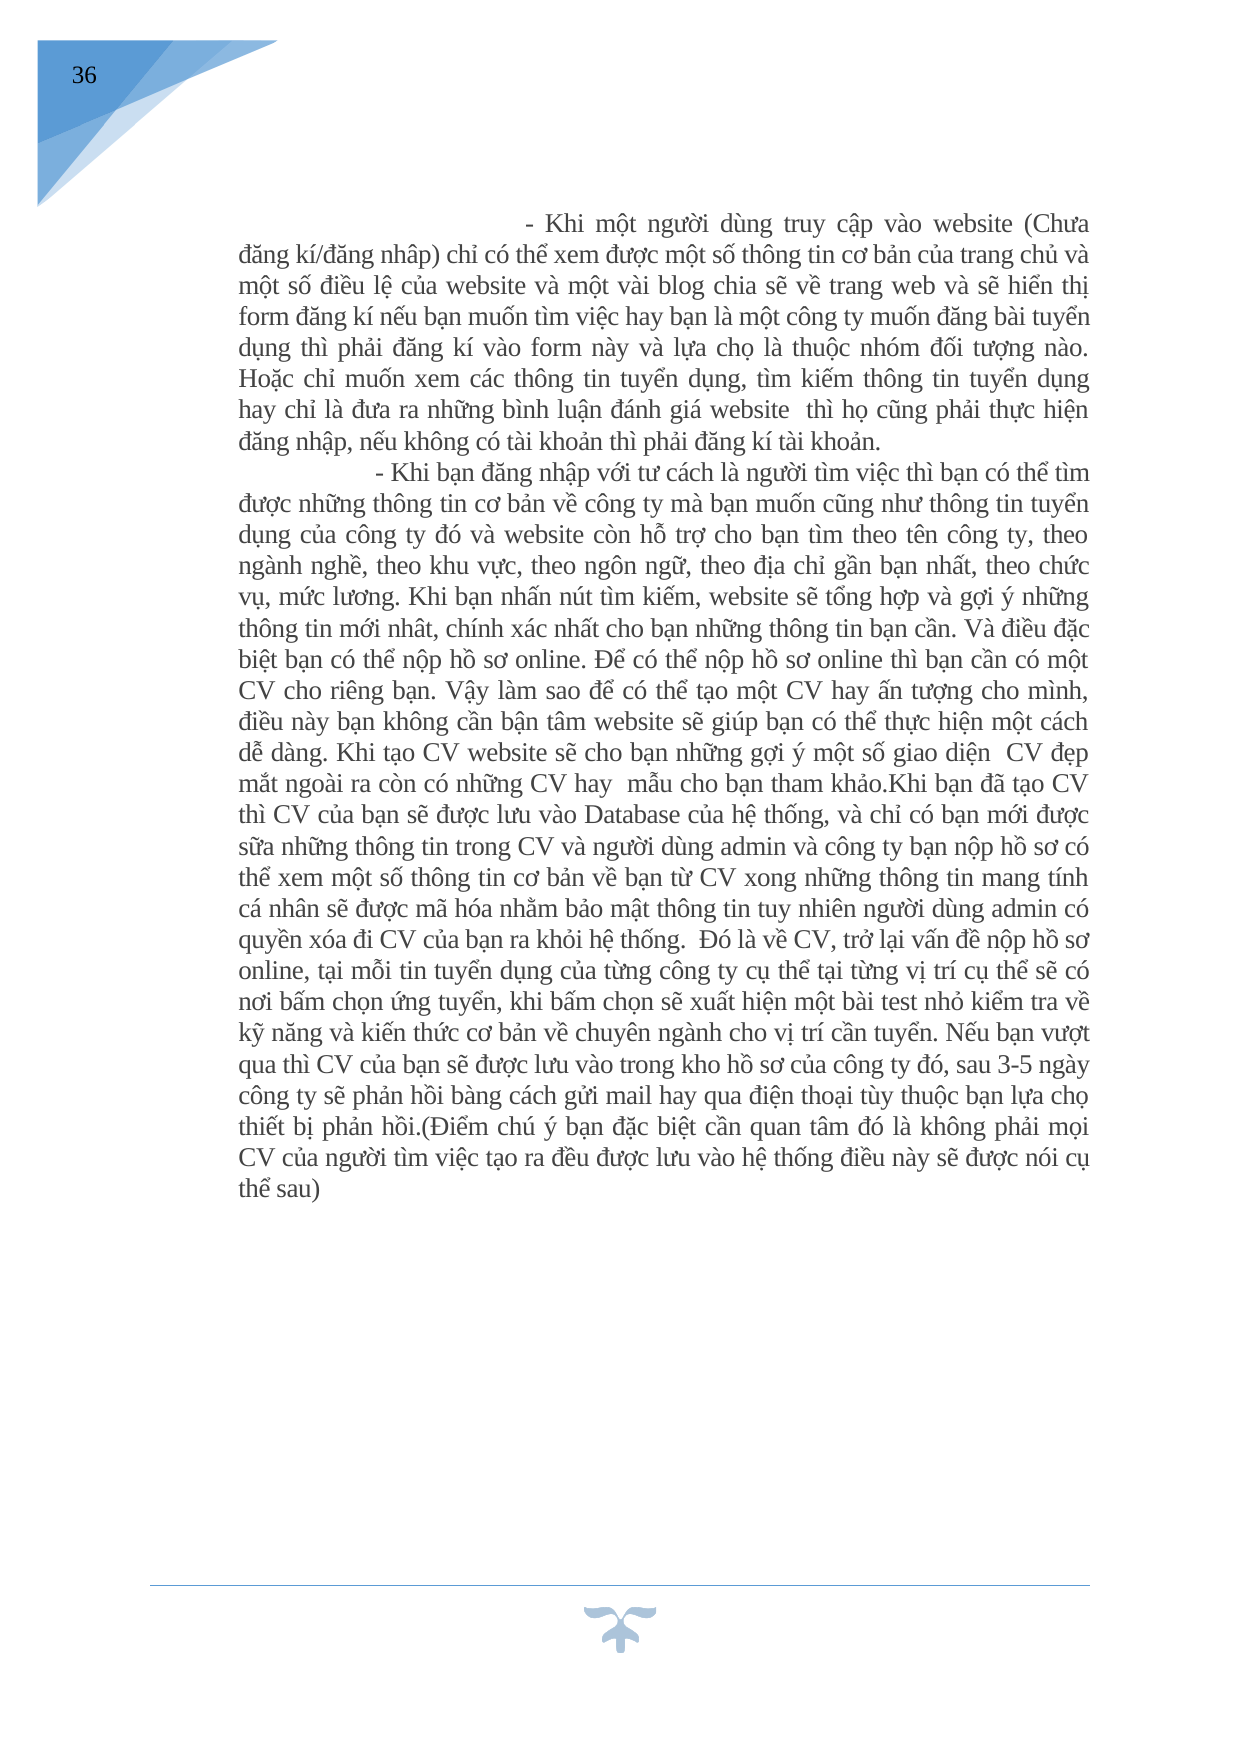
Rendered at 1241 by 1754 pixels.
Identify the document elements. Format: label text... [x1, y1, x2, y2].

subtitle - Khi bạn đăng nhập với tư cách là người tìm việc thì bạn có thể tìm được những thông tin cơ bản về công ty mà bạn muốn cũng như thông tin tuyển dụng của công ty đó và website còn hỗ trợ cho bạn tìm theo tên công ty, theo ngành nghề, theo khu vực, theo ngôn ngữ, theo địa chỉ gần bạn nhất, theo chức vụ, mức lương. Khi bạn nhấn nút tìm kiếm, website sẽ tổng hợp và gợi ý những thông tin mới nhât, chính xác nhất cho bạn những thông tin bạn cần. Và điều đặc biệt bạn có thể nộp hồ sơ online. Để có thể nộp hồ sơ online thì bạn cần có một CV cho riêng bạn. Vậy làm sao để có thể tạo một CV hay ấn tượng cho mình, điều này bạn không cần bận tâm website sẽ giúp bạn có thể thực hiện một cách dễ dàng. Khi tạo CV website sẽ cho bạn những gợi ý một số giao diện CV đẹp mắt ngoài ra còn có những CV hay mẫu cho bạn tham khảo.Khi bạn đã tạo CV thì CV của bạn sẽ được lưu vào Database của hệ thống, và chỉ có bạn mới được sữa những thông tin trong CV và người dùng admin và công ty bạn nộp hồ sơ có thể xem một số thông tin cơ bản về bạn từ CV xong những thông tin mang tính cá nhân sẽ được mã hóa nhằm bảo mật thông tin tuy nhiên người dùng admin có quyền xóa đi CV của bạn ra khỏi hệ thống. Đó là về CV, trở lại vấn đề nộp hồ sơ online, tại mỗi tin tuyển dụng của từng công ty cụ thể tại từng vị trí cụ thể sẽ có nơi bấm chọn ứng tuyển, khi bấm chọn sẽ xuất hiện một bài test nhỏ kiểm tra về kỹ năng và kiến thức cơ bản về chuyên ngành cho vị trí cần tuyển. Nếu bạn vượt qua thì CV của bạn sẽ được lưu vào trong kho hồ sơ của công ty đó, sau 3-5 ngày công ty sẽ phản hồi bàng cách gửi mail hay qua điện thoại tùy thuộc bạn lựa chọ thiết bị phản hồi.(Điểm chú ý bạn đặc biệt cần quan tâm đó là không phải mọi CV của người tìm việc tạo ra đều được lưu vào hệ thống điều này sẽ được nói cụ thể sau) [238, 456, 1090, 1203]
picture [37, 40, 279, 209]
subtitle - Khi một người dùng truy cập vào website (Chưa đăng kí/đăng nhâp) chỉ có thể xem được một số thông tin cơ bản của trang chủ và một số điều lệ của website và một vài blog chia sẽ về trang web và sẽ hiển thị form đăng kí nếu bạn muốn tìm việc hay bạn là một công ty muốn đăng bài tuyển dụng thì phải đăng kí vào form này và lựa chọ là thuộc nhóm đối tượng nào. Hoặc chỉ muốn xem các thông tin tuyển dụng, tìm kiếm thông tin tuyển dụng hay chỉ là đưa ra những bình luận đánh giá website thì họ cũng phải thực hiện đăng nhập, nếu không có tài khoản thì phải đăng kí tài khoản. [238, 207, 1090, 456]
